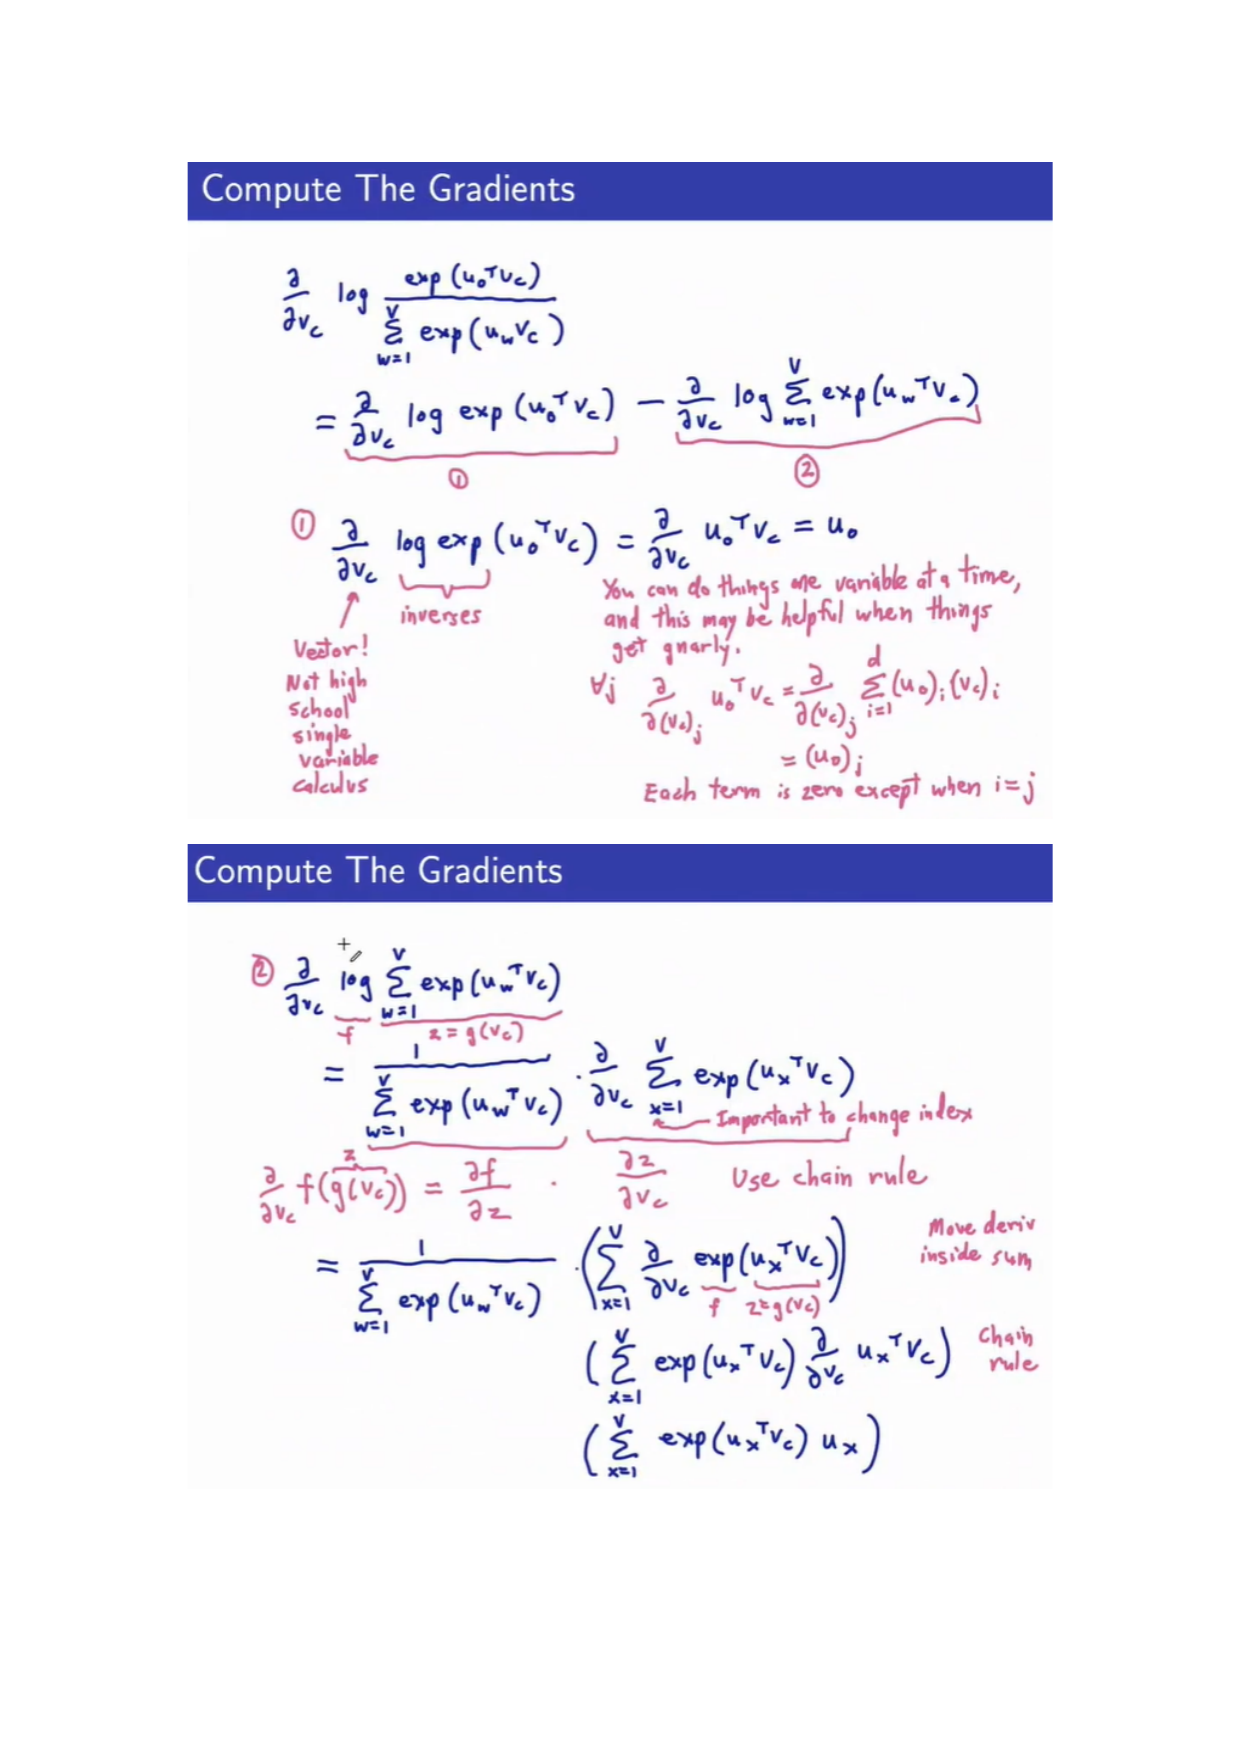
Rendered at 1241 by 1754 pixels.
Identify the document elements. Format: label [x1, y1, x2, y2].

picture [187, 162, 1053, 819]
picture [187, 844, 1053, 1489]
